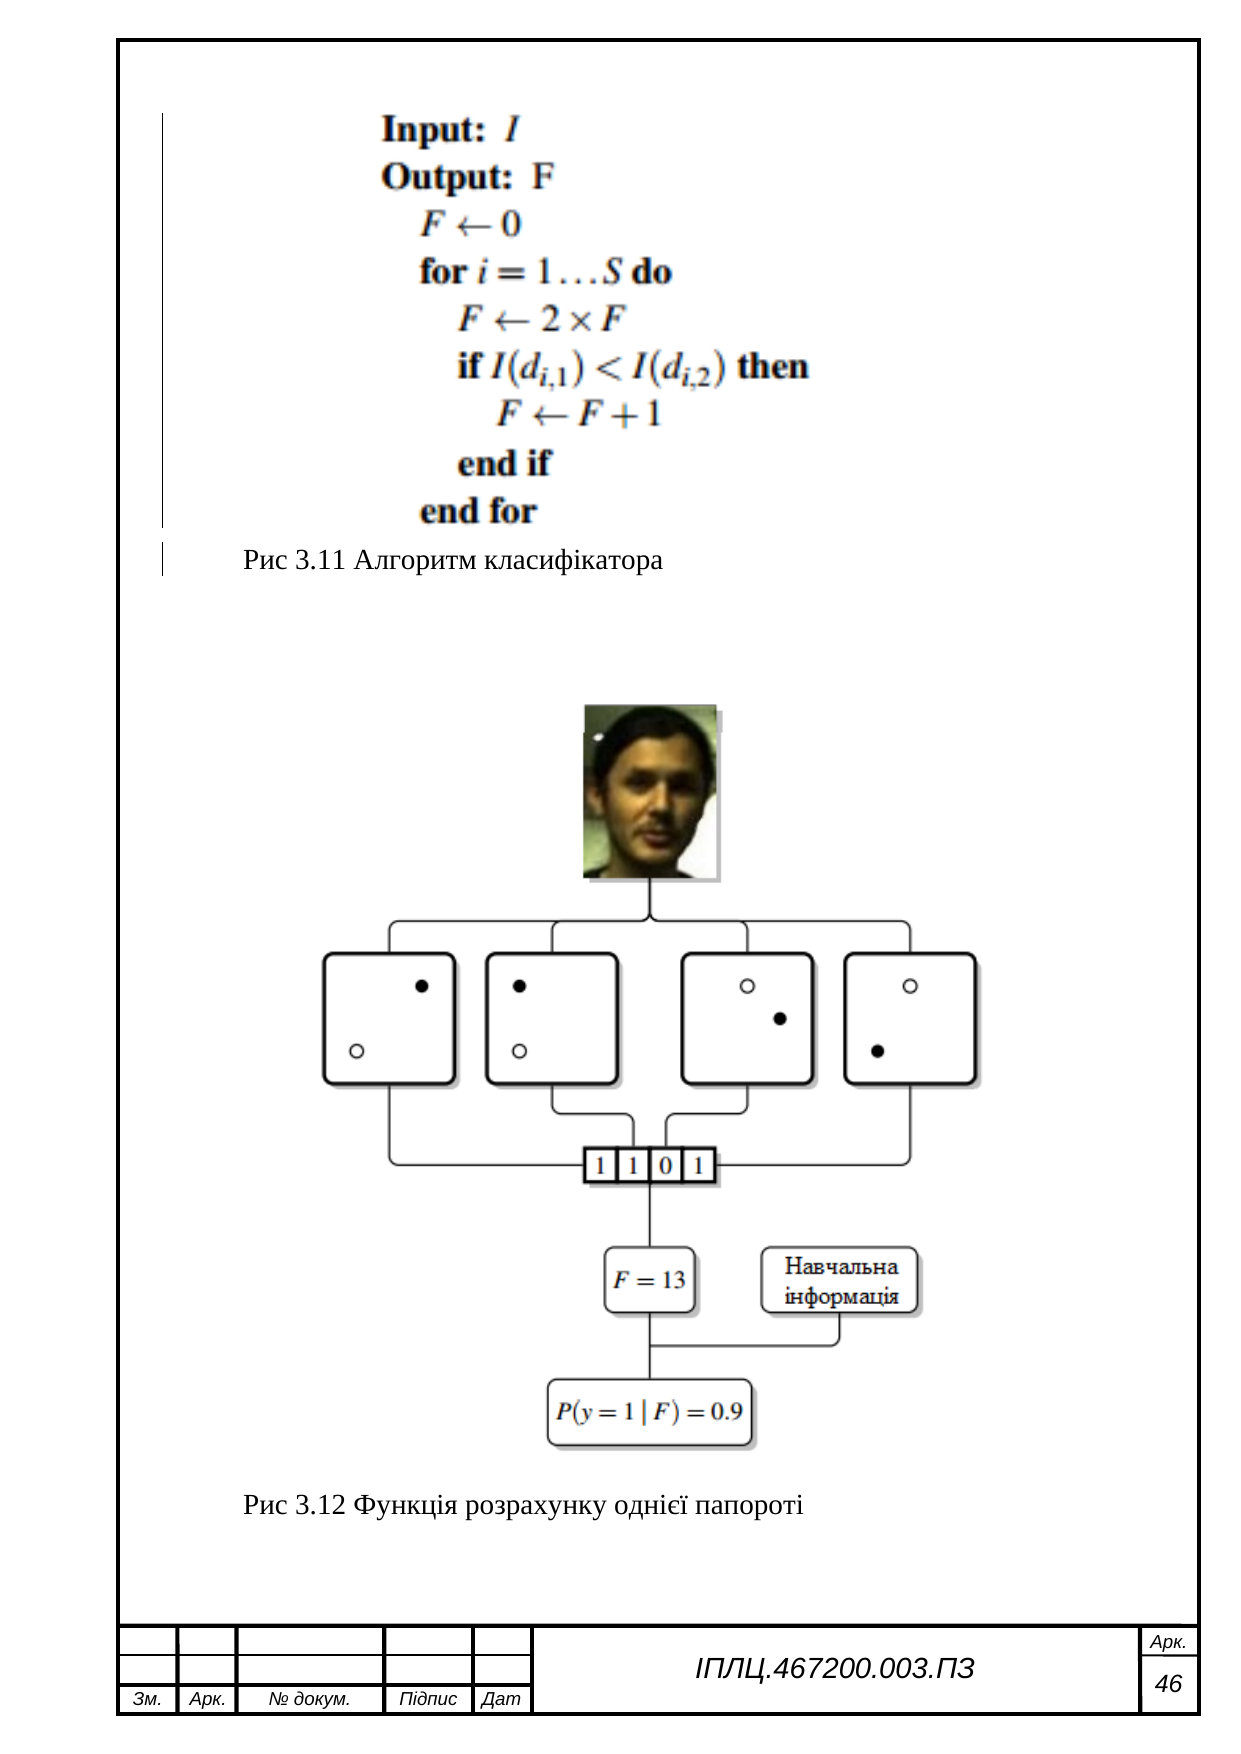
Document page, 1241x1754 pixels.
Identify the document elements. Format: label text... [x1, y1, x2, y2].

picture [343, 112, 1052, 528]
picture [242, 592, 1091, 1473]
text Рис 3.12 Функція розрахунку однієї папороті [177, 1487, 1152, 1520]
text Рис 3.11 Алгоритм класифікатора [177, 542, 1152, 576]
